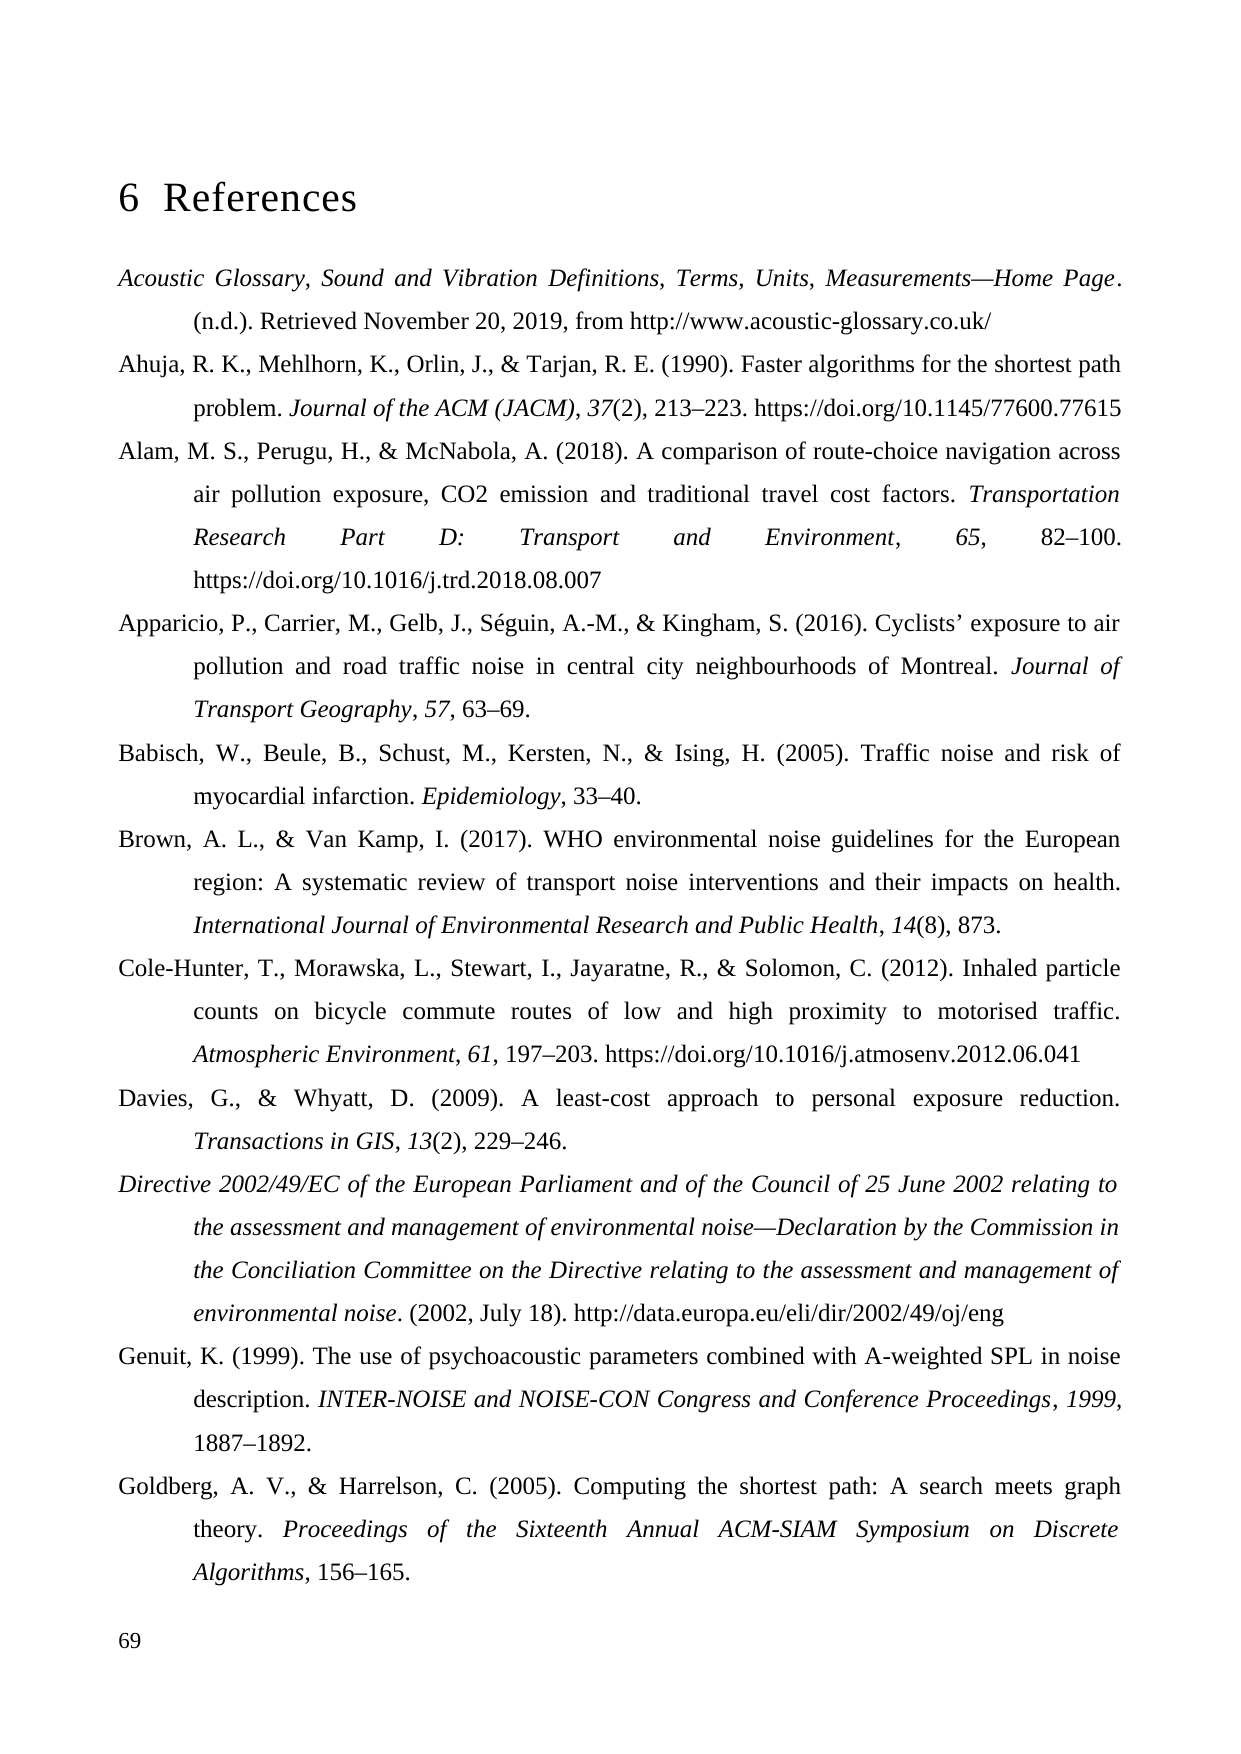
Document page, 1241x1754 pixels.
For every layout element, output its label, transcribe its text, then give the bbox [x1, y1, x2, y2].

text Acoustic Glossary, Sound and Vibration Definitions, Terms, Units, Measurements—Home Page. (n.d.). Retrieved November 20, 2019, from http://www.acoustic-glossary.co.uk/ [118, 263, 1122, 335]
text Alam, M. S., Perugu, H., & McNabola, A. (2018). A comparison of route-choice navigation across air pollution exposure, CO2 emission and traditional travel cost factors. Transportation Research Part D: Transport and Environment, 65, 82–100. https://doi.org/10.1016/j.trd.2018.08.007 [118, 436, 1122, 594]
text Cole-Hunter, T., Morawska, L., Stewart, I., Jayaratne, R., & Solomon, C. (2012). Inhaled particle counts on bicycle commute routes of low and high proximity to motorised traffic. Atmospheric Environment, 61, 197–203. https://doi.org/10.1016/j.atmosenv.2012.06.041 [118, 953, 1122, 1068]
text Directive 2002/49/EC of the European Parliament and of the Council of 25 June 2002 relating to the assessment and management of environmental noise—Declaration by the Commission in the Conciliation Committee on the Directive relating to the assessment and management of environmental noise. (2002, July 18). http://data.europa.eu/eli/dir/2002/49/oj/eng [118, 1169, 1122, 1327]
text Goldberg, A. V., & Harrelson, C. (2005). Computing the shortest path: A search meets graph theory. Proceedings of the Sixteenth Annual ACM-SIAM Symposium on Discrete Algorithms, 156–165. [118, 1471, 1122, 1586]
text Ahuja, R. K., Mehlhorn, K., Orlin, J., & Tarjan, R. E. (1990). Faster algorithms for the shortest path problem. Journal of the ACM (JACM), 37(2), 213–223. https://doi.org/10.1145/77600.77615 [118, 349, 1122, 421]
text Brown, A. L., & Van Kamp, I. (2017). WHO environmental noise guidelines for the European region: A systematic review of transport noise interventions and their impacts on health. International Journal of Environmental Research and Public Health, 14(8), 873. [118, 824, 1122, 939]
subtitle References [118, 173, 1122, 221]
text Davies, G., & Whyatt, D. (2009). A least-cost approach to personal exposure reduction. Transactions in GIS, 13(2), 229–246. [118, 1083, 1122, 1154]
text Genuit, K. (1999). The use of psychoacoustic parameters combined with A-weighted SPL in noise description. INTER-NOISE and NOISE-CON Congress and Conference Proceedings, 1999, 1887–1892. [118, 1341, 1122, 1456]
text Apparicio, P., Carrier, M., Gelb, J., Séguin, A.-M., & Kingham, S. (2016). Cyclists’ exposure to air pollution and road traffic noise in central city neighbourhoods of Montreal. Journal of Transport Geography, 57, 63–69. [118, 608, 1122, 723]
text Babisch, W., Beule, B., Schust, M., Kersten, N., & Ising, H. (2005). Traffic noise and risk of myocardial infarction. Epidemiology, 33–40. [118, 738, 1122, 809]
